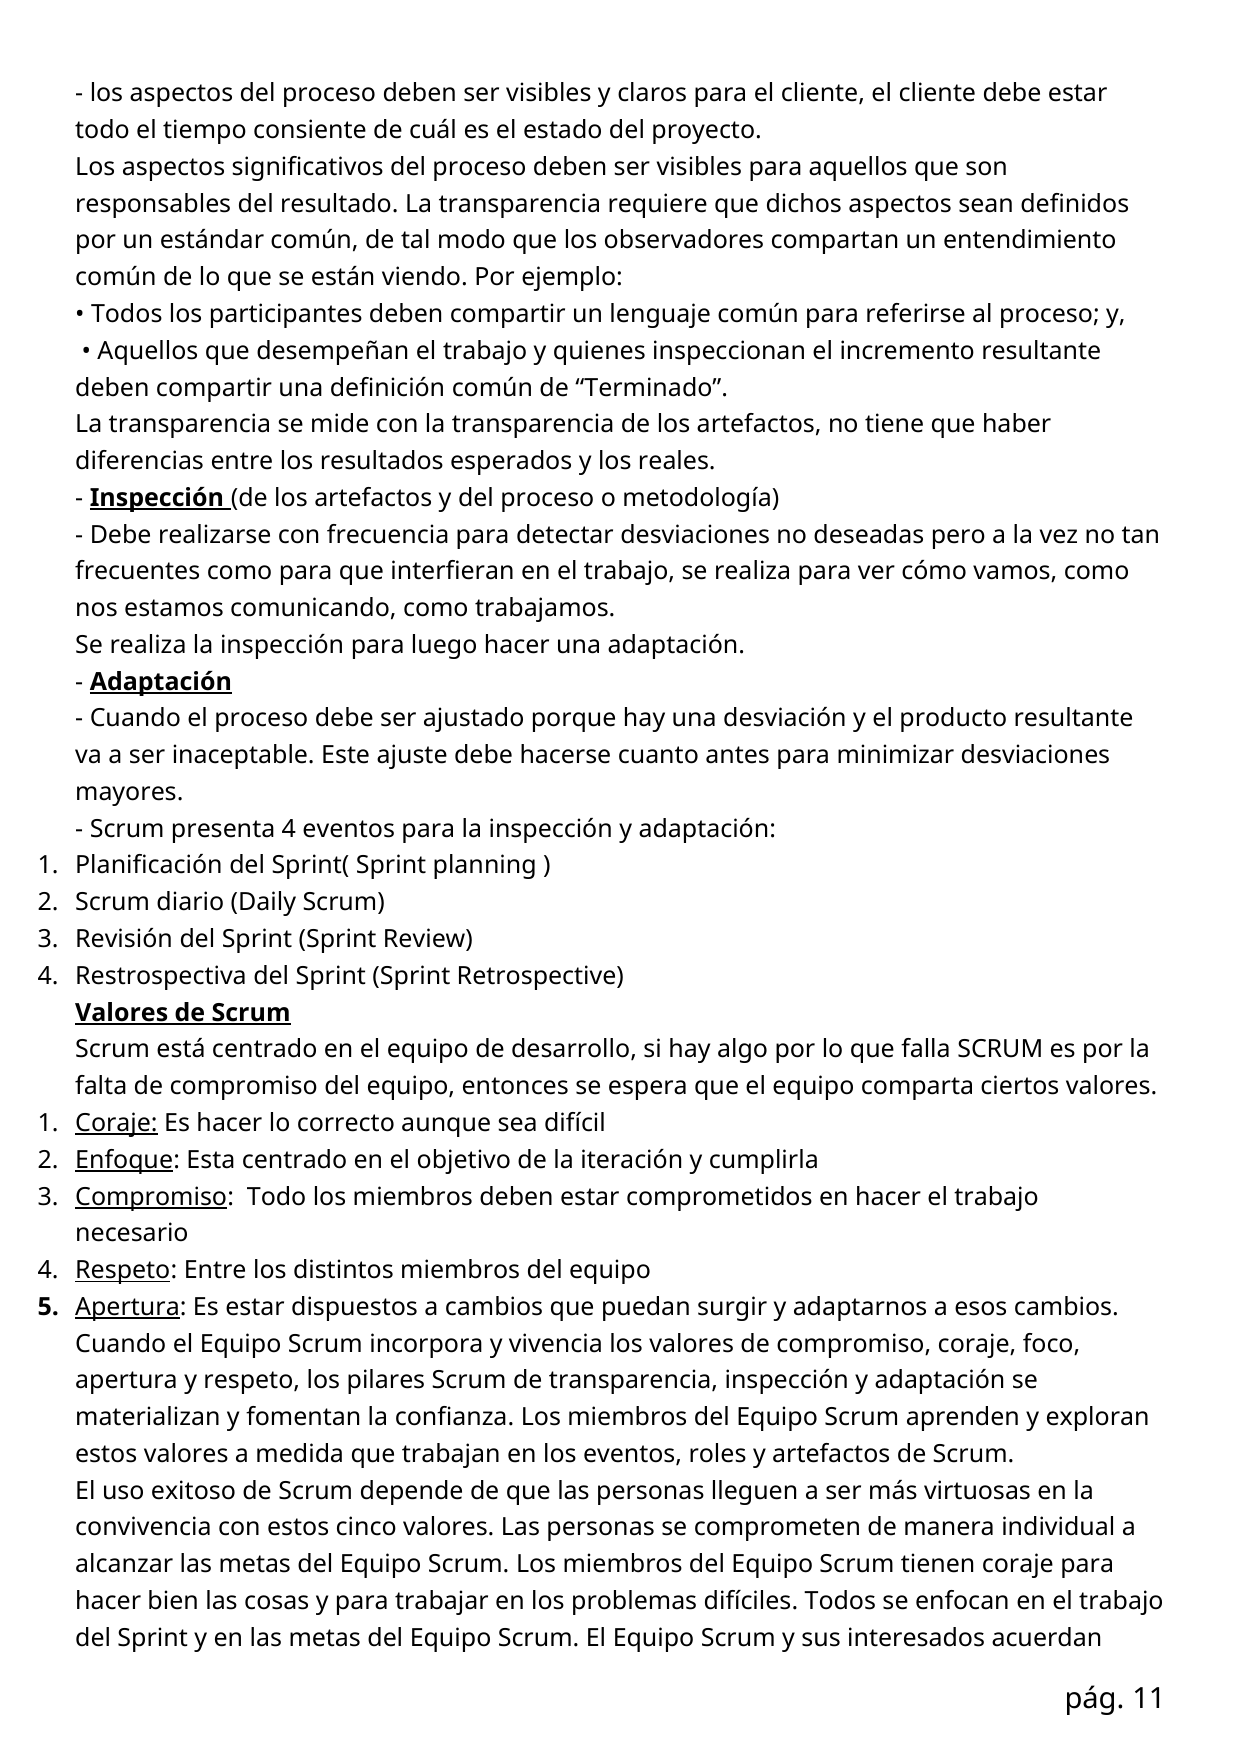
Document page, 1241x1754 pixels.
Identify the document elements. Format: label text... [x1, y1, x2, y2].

list Planificación del Sprint( Sprint planning ) [37, 847, 1165, 881]
text Scrum está centrado en el equipo de desarrollo, si hay algo por lo que falla SCRUM es por la falta de compromiso del equipo, entonces se espera que el equipo comparta ciertos valores. [75, 1031, 1165, 1102]
list Enfoque: Esta centrado en el objetivo de la iteración y cumplirla [37, 1141, 1165, 1175]
text - Debe realizarse con frecuencia para detectar desviaciones no deseadas pero a la vez no tan frecuentes como para que interfieran en el trabajo, se realiza para ver cómo vamos, como nos estamos comunicando, como trabajamos. [75, 516, 1165, 624]
text - Scrum presenta 4 eventos para la inspección y adaptación: [75, 810, 1165, 844]
list Scrum diario (Daily Scrum) [37, 884, 1165, 918]
text - los aspectos del proceso deben ser visibles y claros para el cliente, el cliente debe estar todo el tiempo consiente de cuál es el estado del proyecto. [75, 75, 1165, 146]
list Restrospectiva del Sprint (Sprint Retrospective) [37, 957, 1165, 992]
text • Todos los participantes deben compartir un lenguaje común para referirse al proceso; y, [75, 296, 1165, 330]
list Revisión del Sprint (Sprint Review) [37, 921, 1165, 955]
text Se realiza la inspección para luego hacer una adaptación. [75, 627, 1165, 661]
text • Aquellos que desempeñan el trabajo y quienes inspeccionan el incremento resultante deben compartir una definición común de “Terminado”. [75, 332, 1165, 403]
list Respeto: Entre los distintos miembros del equipo [37, 1252, 1165, 1286]
list Compromiso: Todo los miembros deben estar comprometidos en hacer el trabajo necesario [37, 1178, 1165, 1249]
text - Inspección (de los artefactos y del proceso o metodología) [75, 479, 1165, 513]
text Valores de Scrum [75, 994, 1165, 1028]
text - Adaptación [75, 663, 1165, 697]
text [75, 1472, 1165, 1653]
text Los aspectos significativos del proceso deben ser visibles para aquellos que son responsables del resultado. La transparencia requiere que dichos aspectos sean definidos por un estándar común, de tal modo que los observadores compartan un entendimiento común de lo que se están viendo. Por ejemplo: [75, 148, 1165, 293]
list Apertura: Es estar dispuestos a cambios que puedan surgir y adaptarnos a esos cambios. [37, 1288, 1165, 1322]
text La transparencia se mide con la transparencia de los artefactos, no tiene que haber diferencias entre los resultados esperados y los reales. [75, 406, 1165, 477]
list Coraje: Es hacer lo correcto aunque sea difícil [37, 1104, 1165, 1139]
text Cuando el Equipo Scrum incorpora y vivencia los valores de compromiso, coraje, foco, apertura y respeto, los pilares Scrum de transparencia, inspección y adaptación se materializan y fomentan la confianza. Los miembros del Equipo Scrum aprenden y exploran estos valores a medida que trabajan en los eventos, roles y artefactos de Scrum. [75, 1325, 1165, 1469]
text - Cuando el proceso debe ser ajustado porque hay una desviación y el producto resultante va a ser inaceptable. Este ajuste debe hacerse cuanto antes para minimizar desviaciones mayores. [75, 700, 1165, 808]
